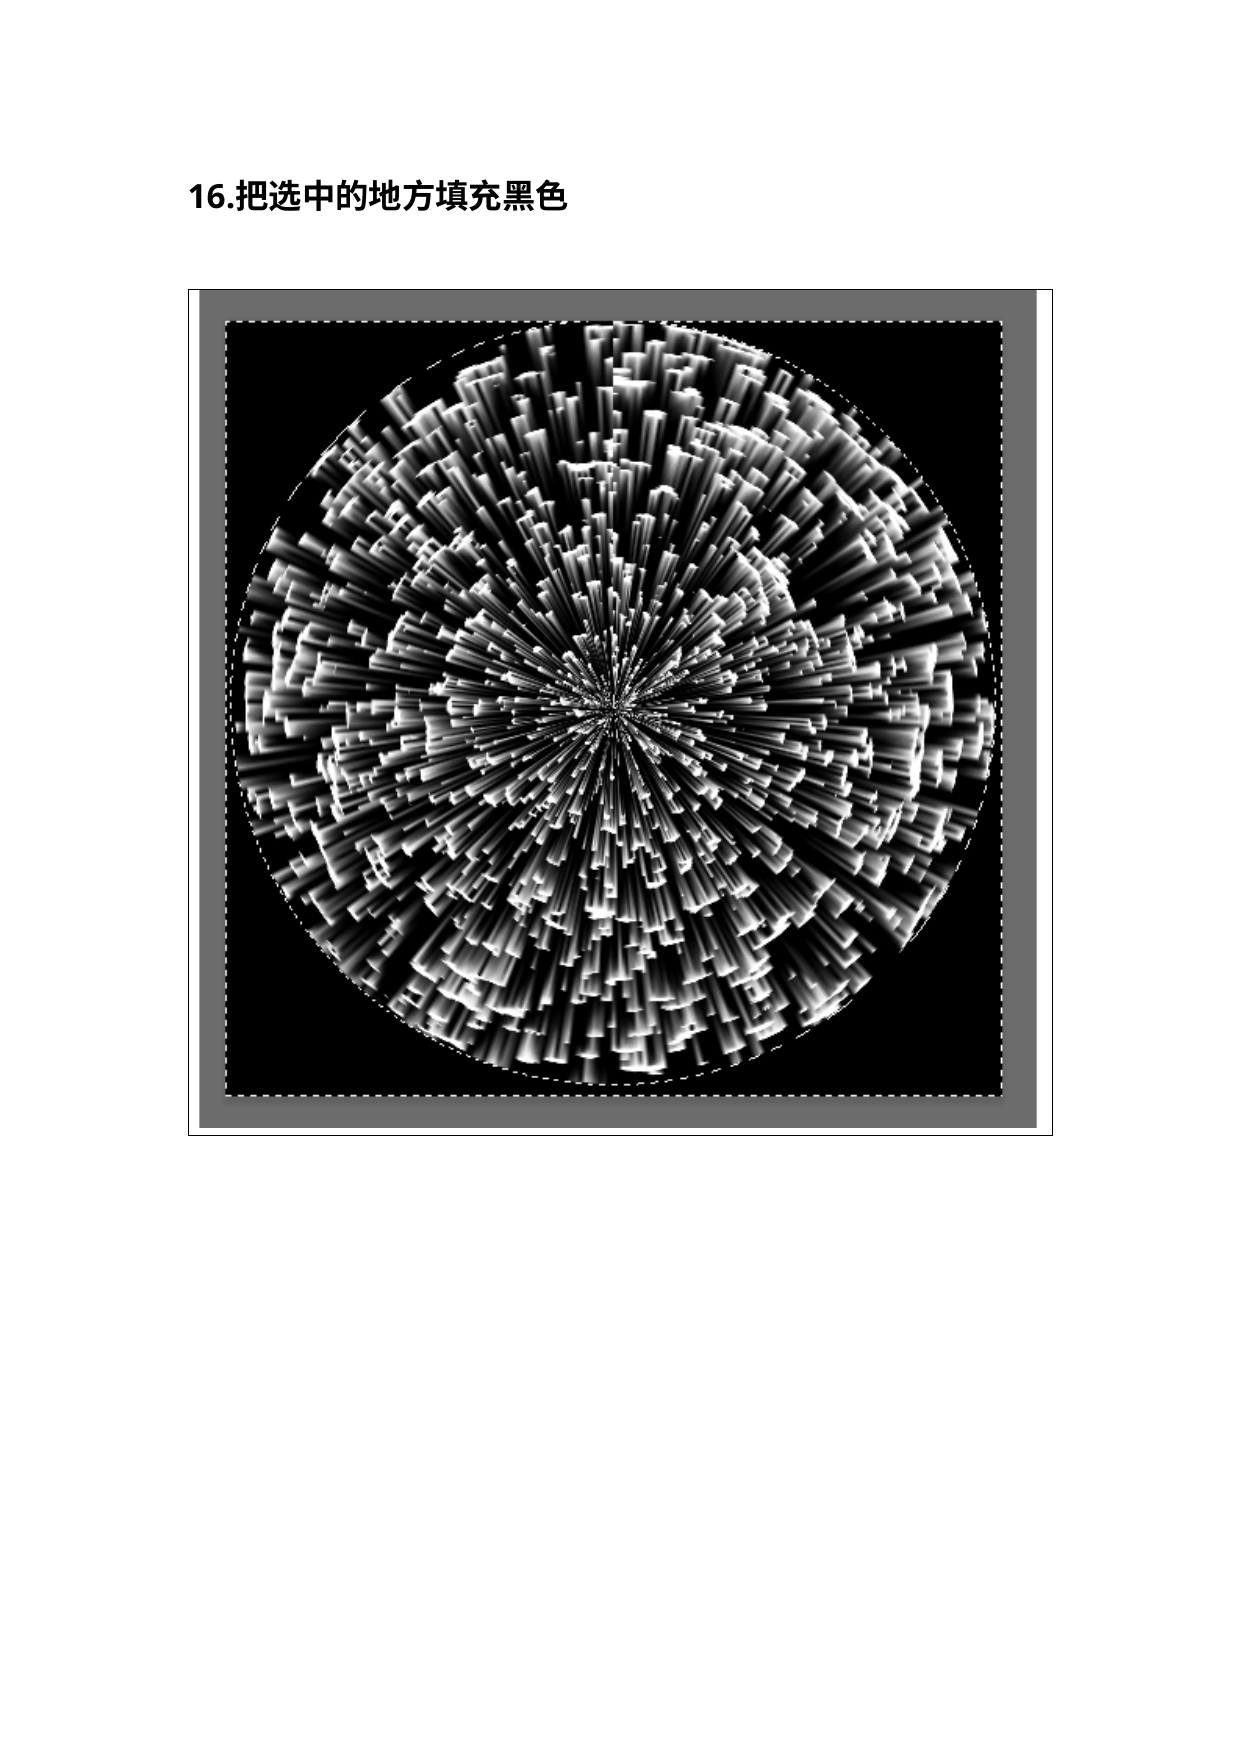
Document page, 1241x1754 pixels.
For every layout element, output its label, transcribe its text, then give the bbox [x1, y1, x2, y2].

subtitle 16.把选中的地方填充黑色 [187, 162, 1053, 227]
picture [199, 290, 1037, 1128]
table_header [189, 290, 1052, 1135]
